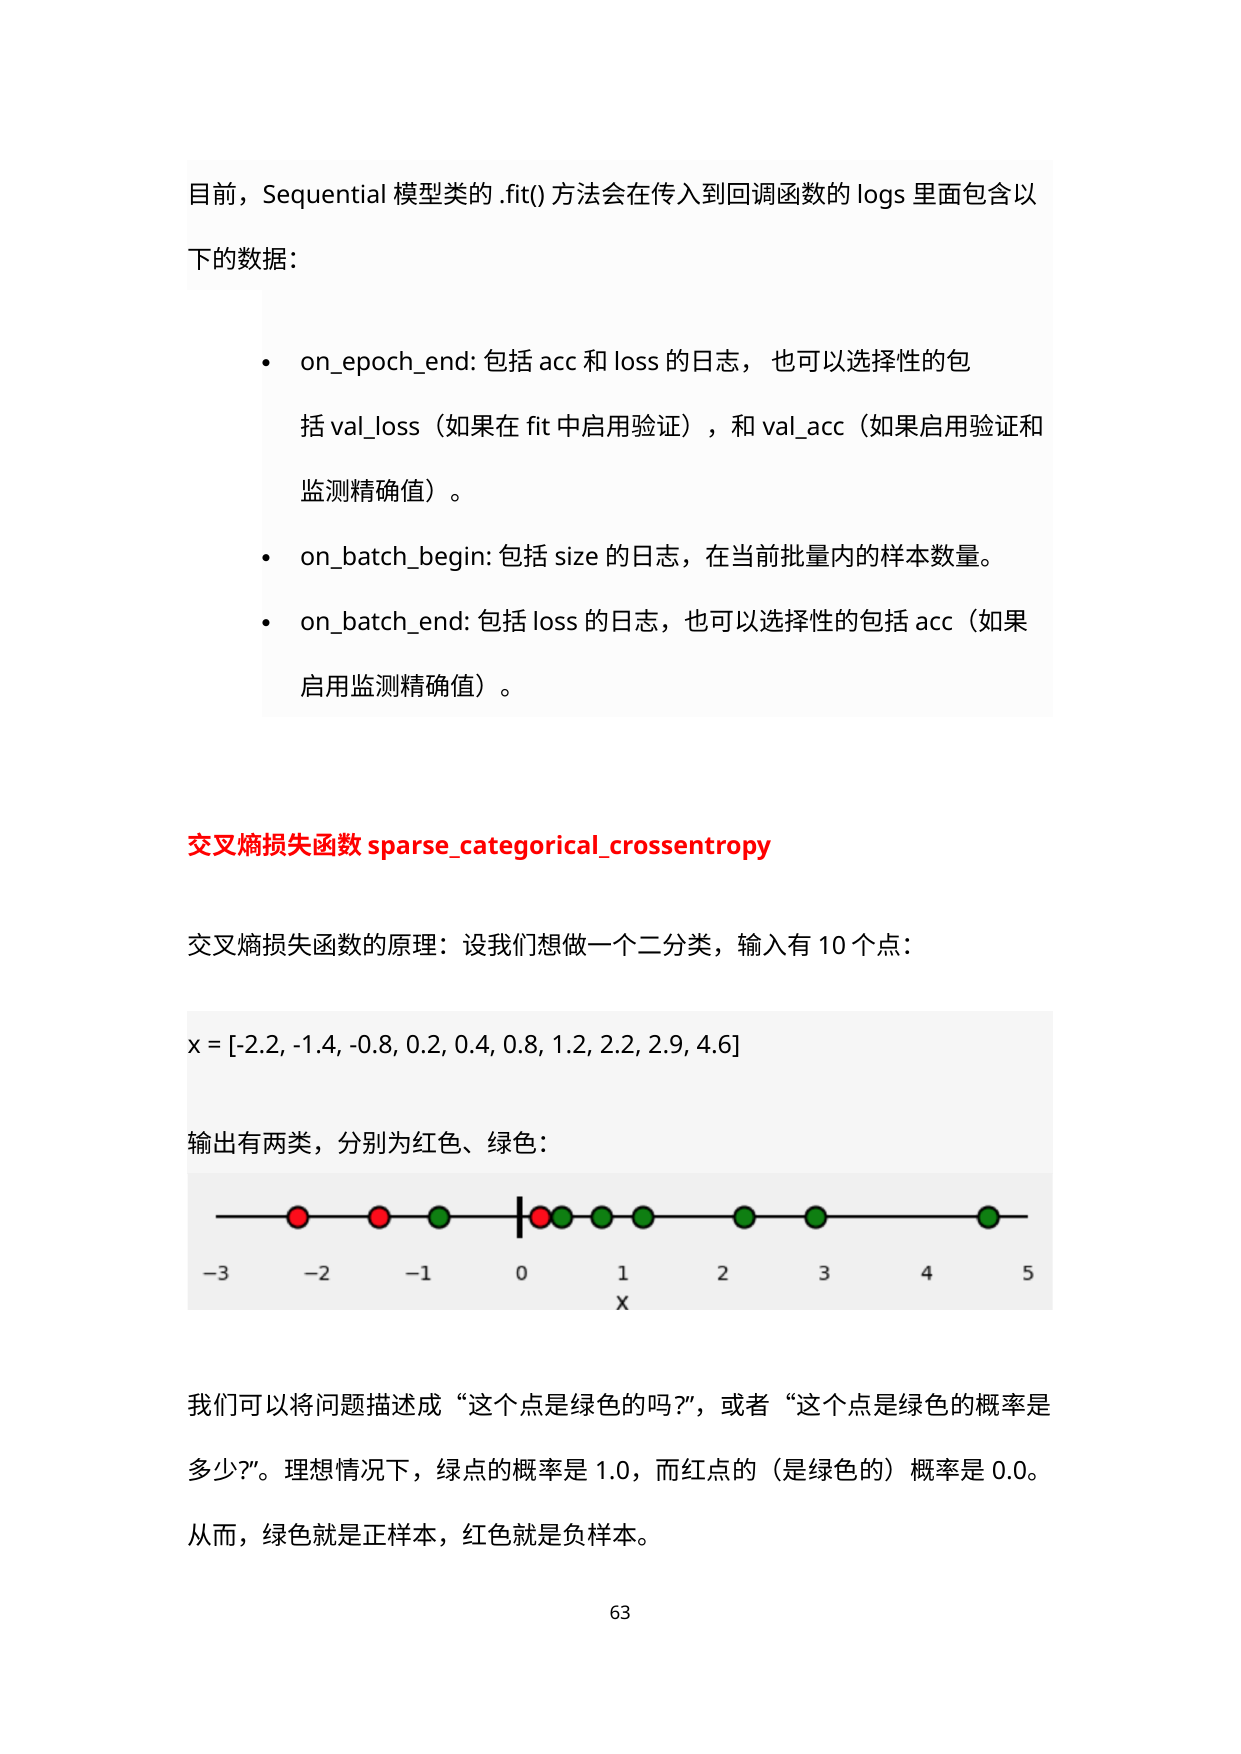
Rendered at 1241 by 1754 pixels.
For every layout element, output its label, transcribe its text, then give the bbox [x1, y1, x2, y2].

text 目前，Sequential 模型类的 .fit() 方法会在传入到回调函数的 logs 里面包含以下的数据： [187, 160, 1053, 290]
picture [187, 1173, 1053, 1310]
text 我们可以将问题描述成“这个点是绿色的吗?”，或者“这个点是绿色的概率是多少?”。理想情况下，绿点的概率是1.0，而红点的（是绿色的）概率是0.0。从而，绿色就是正样本，红色就是负样本。 [187, 1371, 1053, 1566]
text 输出有两类，分别为红色、绿色： [187, 1109, 1053, 1173]
text 交叉熵损失函数sparse_categorical_crossentropy [187, 811, 1053, 876]
list on_epoch_end: 包括 acc 和 loss 的日志， 也可以选择性的包括 val_loss（如果在 fit 中启用验证），和 val_acc（如果启用验证和监测精确值）。 [262, 327, 1053, 522]
list on_batch_begin: 包括 size 的日志，在当前批量内的样本数量。 [262, 522, 1053, 587]
list on_batch_end: 包括 loss 的日志，也可以选择性的包括 acc（如果启用监测精确值）。 [262, 587, 1053, 717]
text 交叉熵损失函数的原理：设我们想做一个二分类，输入有10个点： [187, 911, 1053, 976]
text x = [-2.2, -1.4, -0.8, 0.2, 0.4, 0.8, 1.2, 2.2, 2.9, 4.6] [187, 1011, 1053, 1076]
